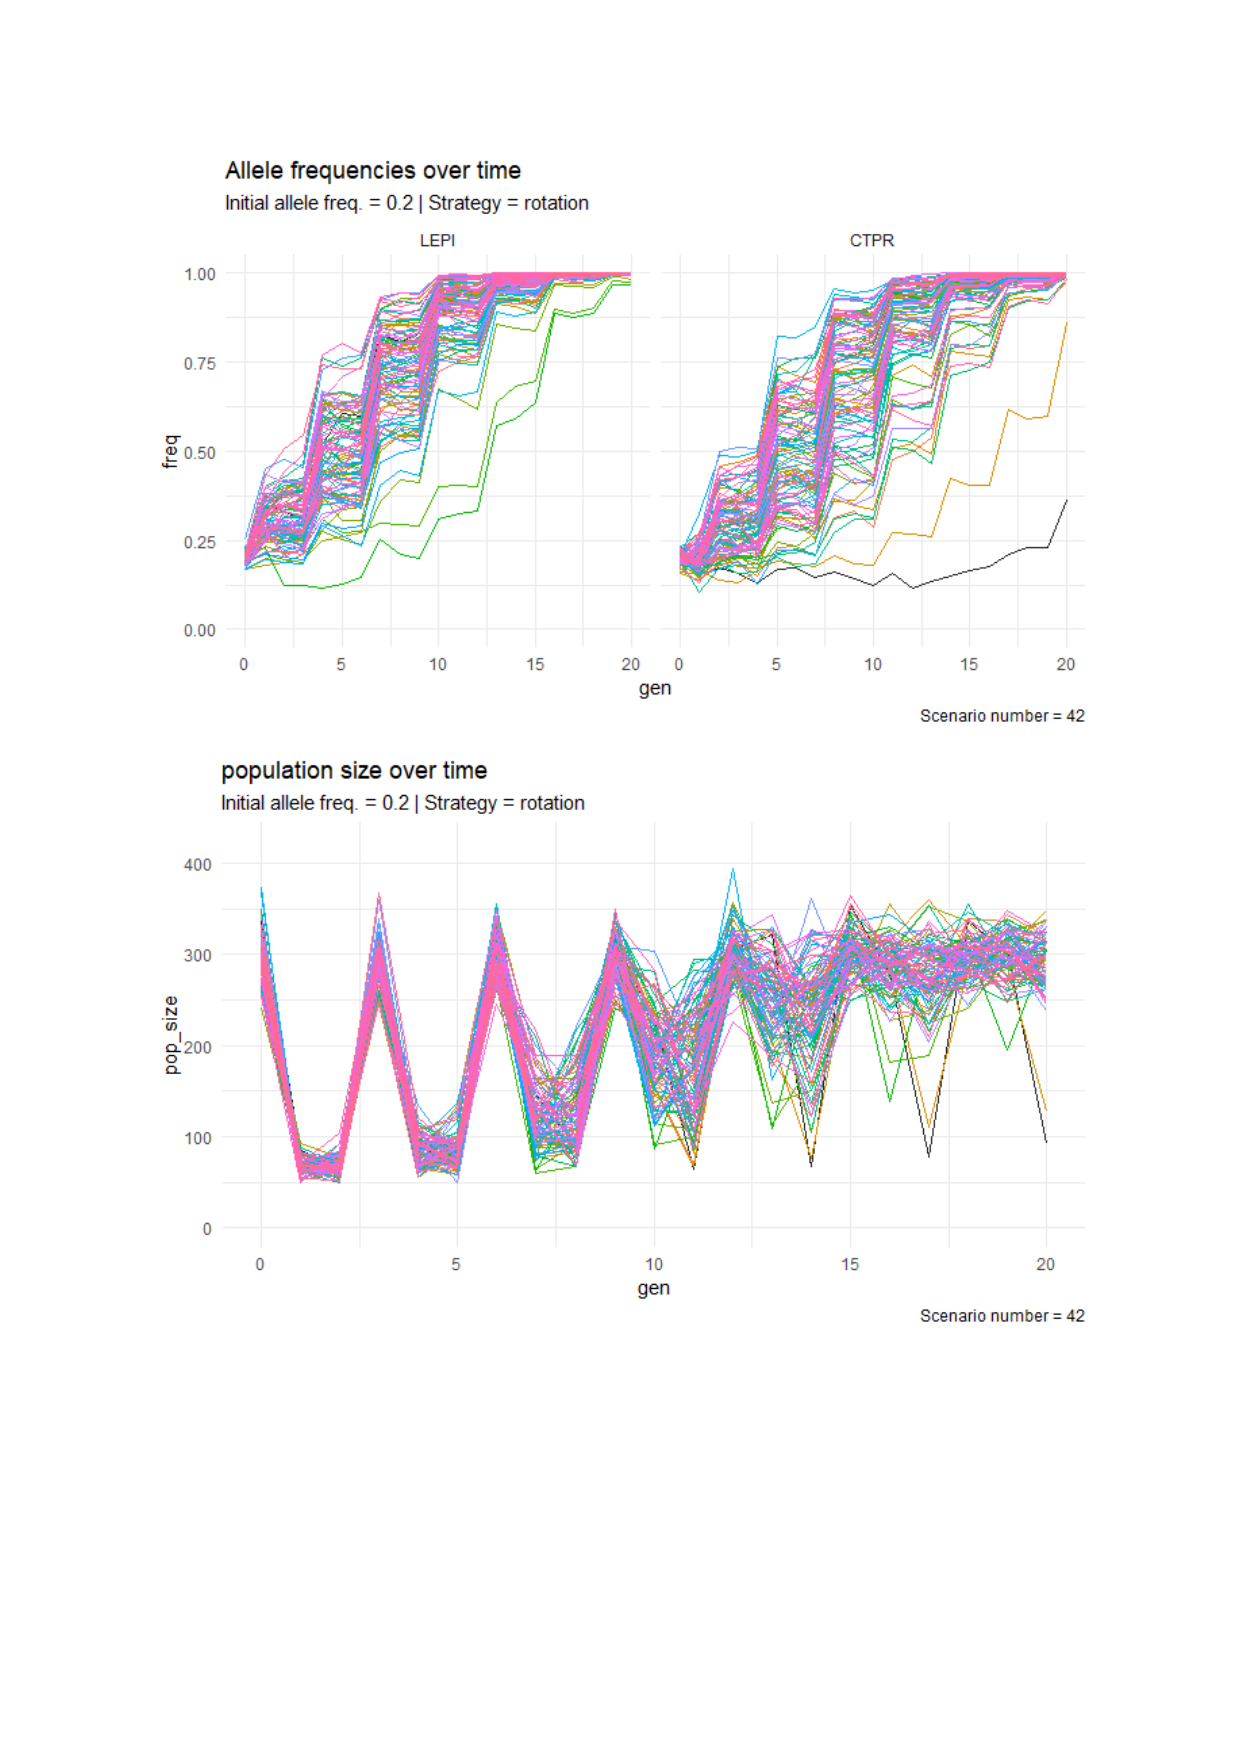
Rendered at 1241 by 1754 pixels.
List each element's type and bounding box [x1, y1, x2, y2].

picture [150, 749, 1096, 1334]
picture [150, 150, 1096, 734]
